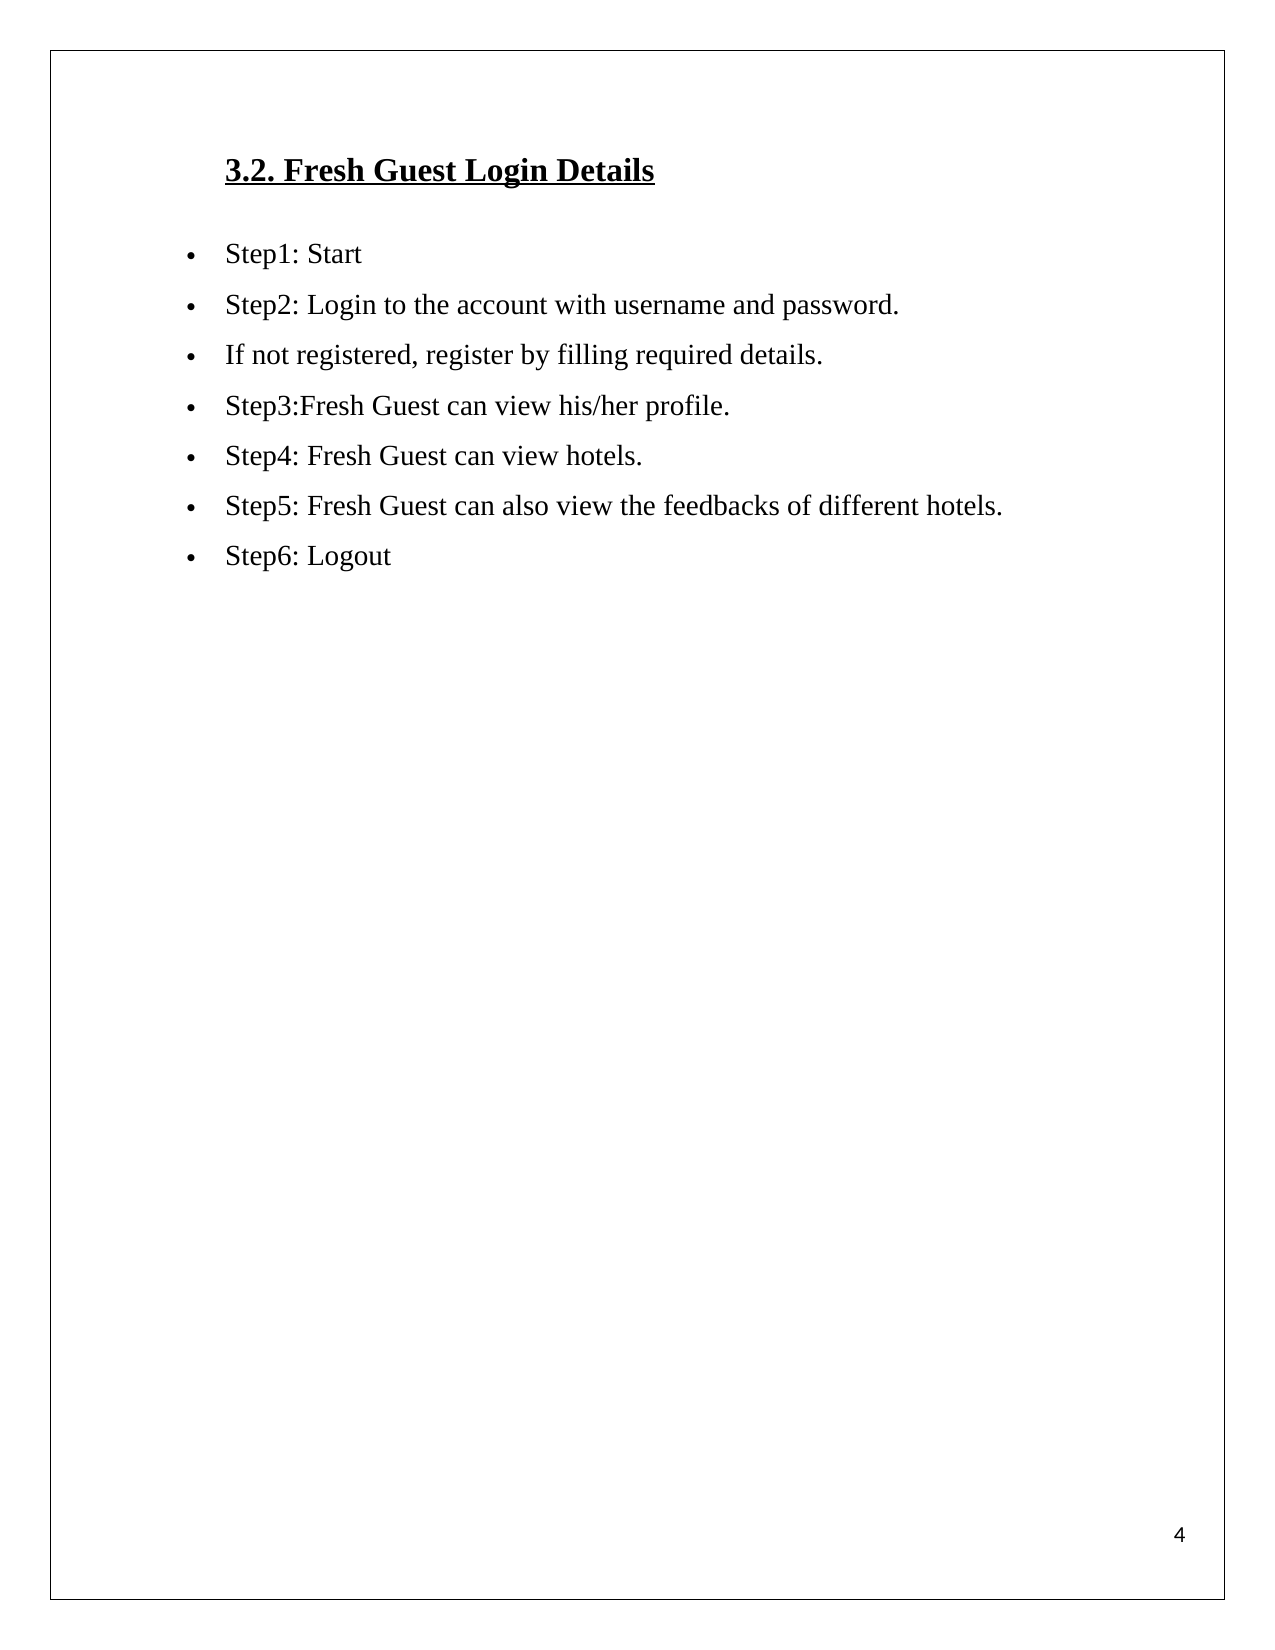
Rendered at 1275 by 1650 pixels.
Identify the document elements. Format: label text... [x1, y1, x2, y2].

list Step2: Login to the account with username and password. [187, 287, 1185, 321]
list Step3:Fresh Guest can view his/her profile. [187, 388, 1185, 421]
list If not registered, register by filling required details. [187, 337, 1185, 371]
list Step6: Logout [187, 538, 1185, 572]
list Step5: Fresh Guest can also view the feedbacks of different hotels. [187, 488, 1185, 522]
text 3.2. Fresh Guest Login Details [225, 150, 1185, 188]
list Step4: Fresh Guest can view hotels. [187, 438, 1185, 471]
list Step1: Start [187, 237, 1185, 270]
